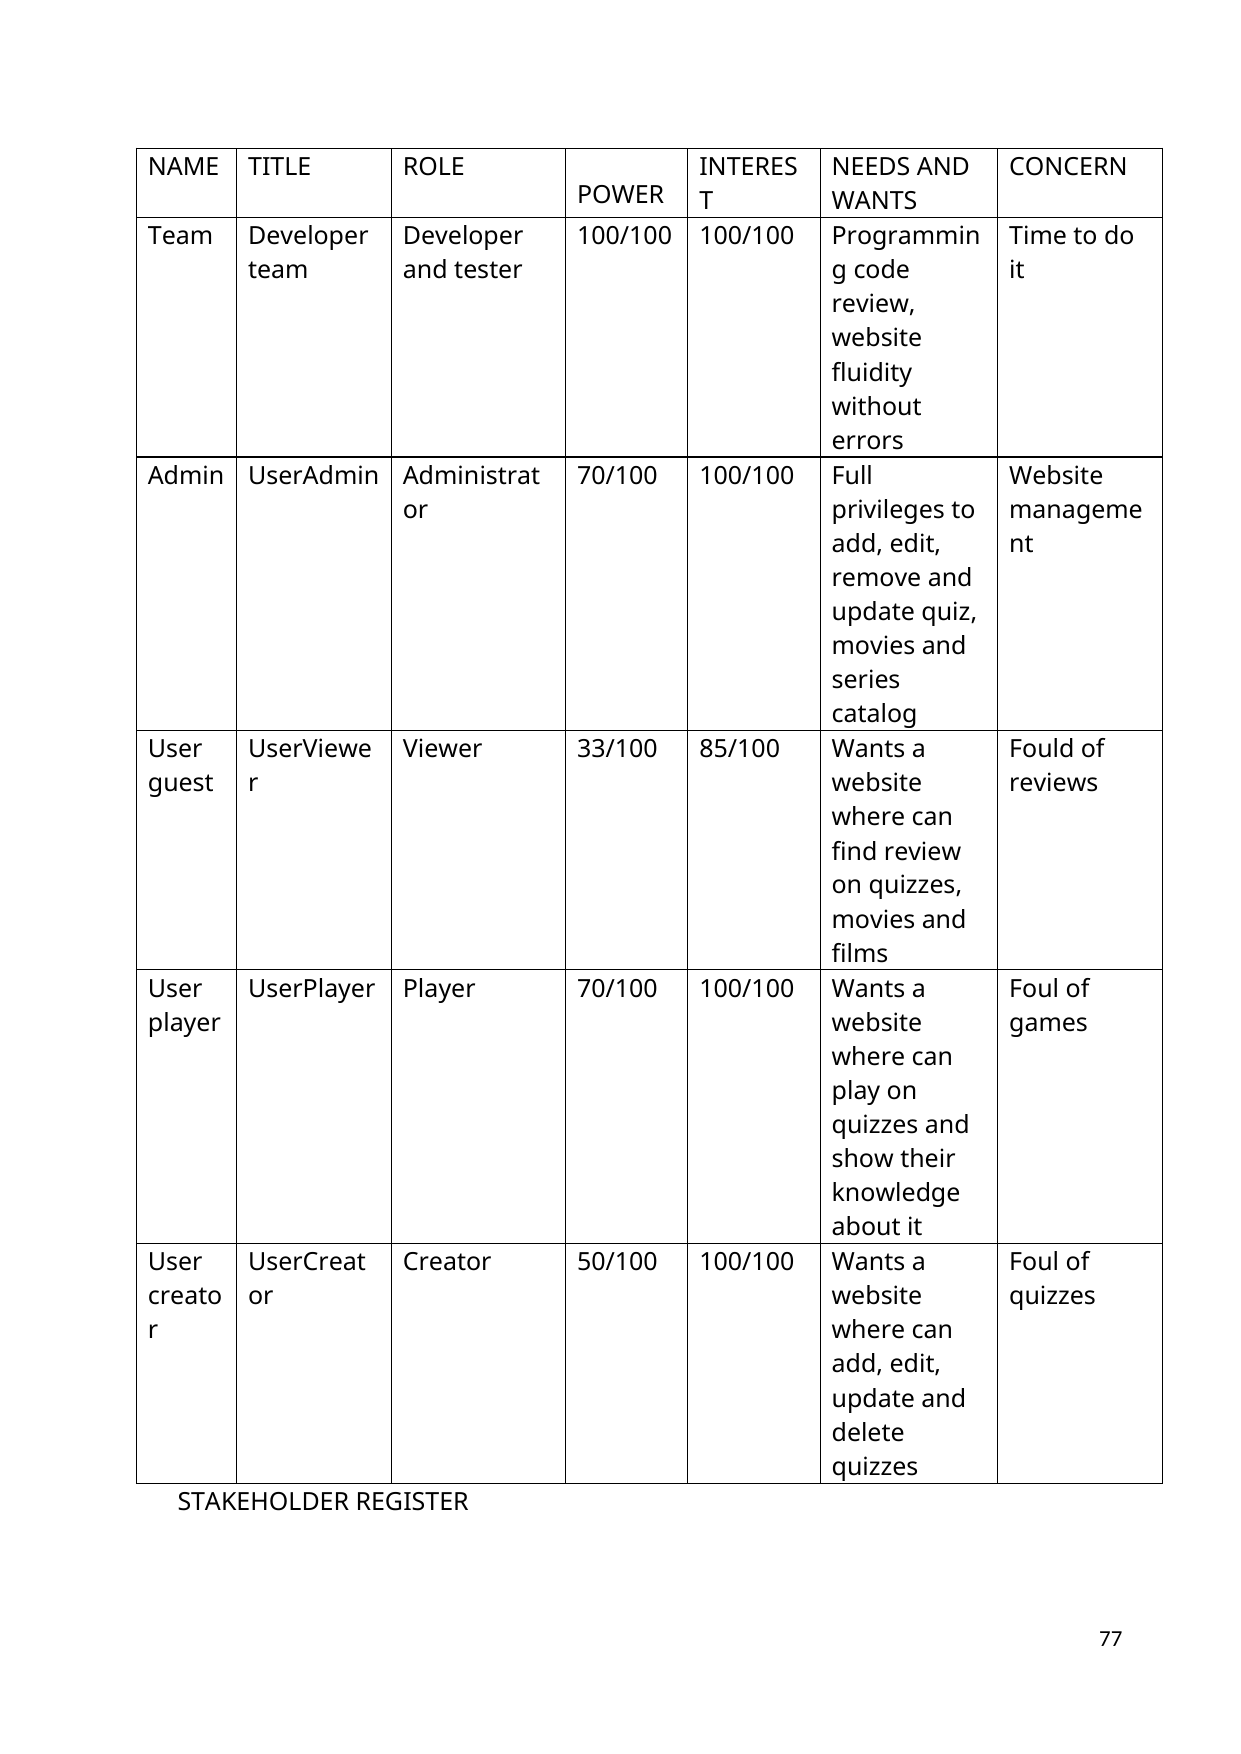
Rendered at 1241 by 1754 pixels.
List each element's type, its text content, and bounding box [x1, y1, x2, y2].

table_header INTEREST [688, 149, 820, 217]
table_cell UserCreator [237, 1244, 391, 1482]
table_cell 70/100 [566, 970, 687, 1243]
table_cell Player [392, 970, 565, 1243]
table_cell Foul of games [998, 970, 1162, 1243]
table_header TITLE [237, 149, 391, 217]
table_header CONCERN [998, 149, 1162, 217]
table_cell 85/100 [688, 731, 820, 969]
table_cell Developer team [237, 218, 391, 456]
table_cell UserAdmin [237, 458, 391, 730]
table_cell Time to do it [998, 218, 1162, 456]
table_cell Full privileges to add, edit, remove and update quiz, movies and series catalog [821, 458, 997, 730]
table_cell 50/100 [566, 1244, 687, 1482]
table_cell User guest [137, 731, 236, 969]
table_cell 100/100 [566, 218, 687, 456]
table_header ROLE [392, 149, 565, 217]
table_header NEEDS AND WANTS [821, 149, 997, 217]
table_cell Foul of quizzes [998, 1244, 1162, 1482]
table_header NAME [137, 149, 236, 217]
table_cell UserViewer [237, 731, 391, 969]
table_cell 70/100 [566, 458, 687, 730]
table_cell Administrator [392, 458, 565, 730]
table_cell 33/100 [566, 731, 687, 969]
table_cell Programming code review, website fluidity without errors [821, 218, 997, 456]
table_cell 100/100 [688, 458, 820, 730]
table_cell User player [137, 970, 236, 1243]
table_cell Admin [137, 458, 236, 730]
table_cell Fould of reviews [998, 731, 1162, 969]
table_cell Website management [998, 458, 1162, 730]
table_cell Wants a website where can add, edit, update and delete quizzes [821, 1244, 997, 1482]
table_cell User creator [137, 1244, 236, 1482]
table_cell UserPlayer [237, 970, 391, 1243]
table_cell 100/100 [688, 970, 820, 1243]
table_cell Viewer [392, 731, 565, 969]
table_cell 100/100 [688, 218, 820, 456]
table_header POWER [566, 149, 687, 217]
table_cell Team [137, 218, 236, 456]
table_cell 100/100 [688, 1244, 820, 1482]
subtitle STAKEHOLDER REGISTER [177, 1484, 1122, 1517]
table_cell Creator [392, 1244, 565, 1482]
table_cell Wants a website where can find review on quizzes, movies and films [821, 731, 997, 969]
table_cell Wants a website where can play on quizzes and show their knowledge about it [821, 970, 997, 1243]
table_cell Developer and tester [392, 218, 565, 456]
